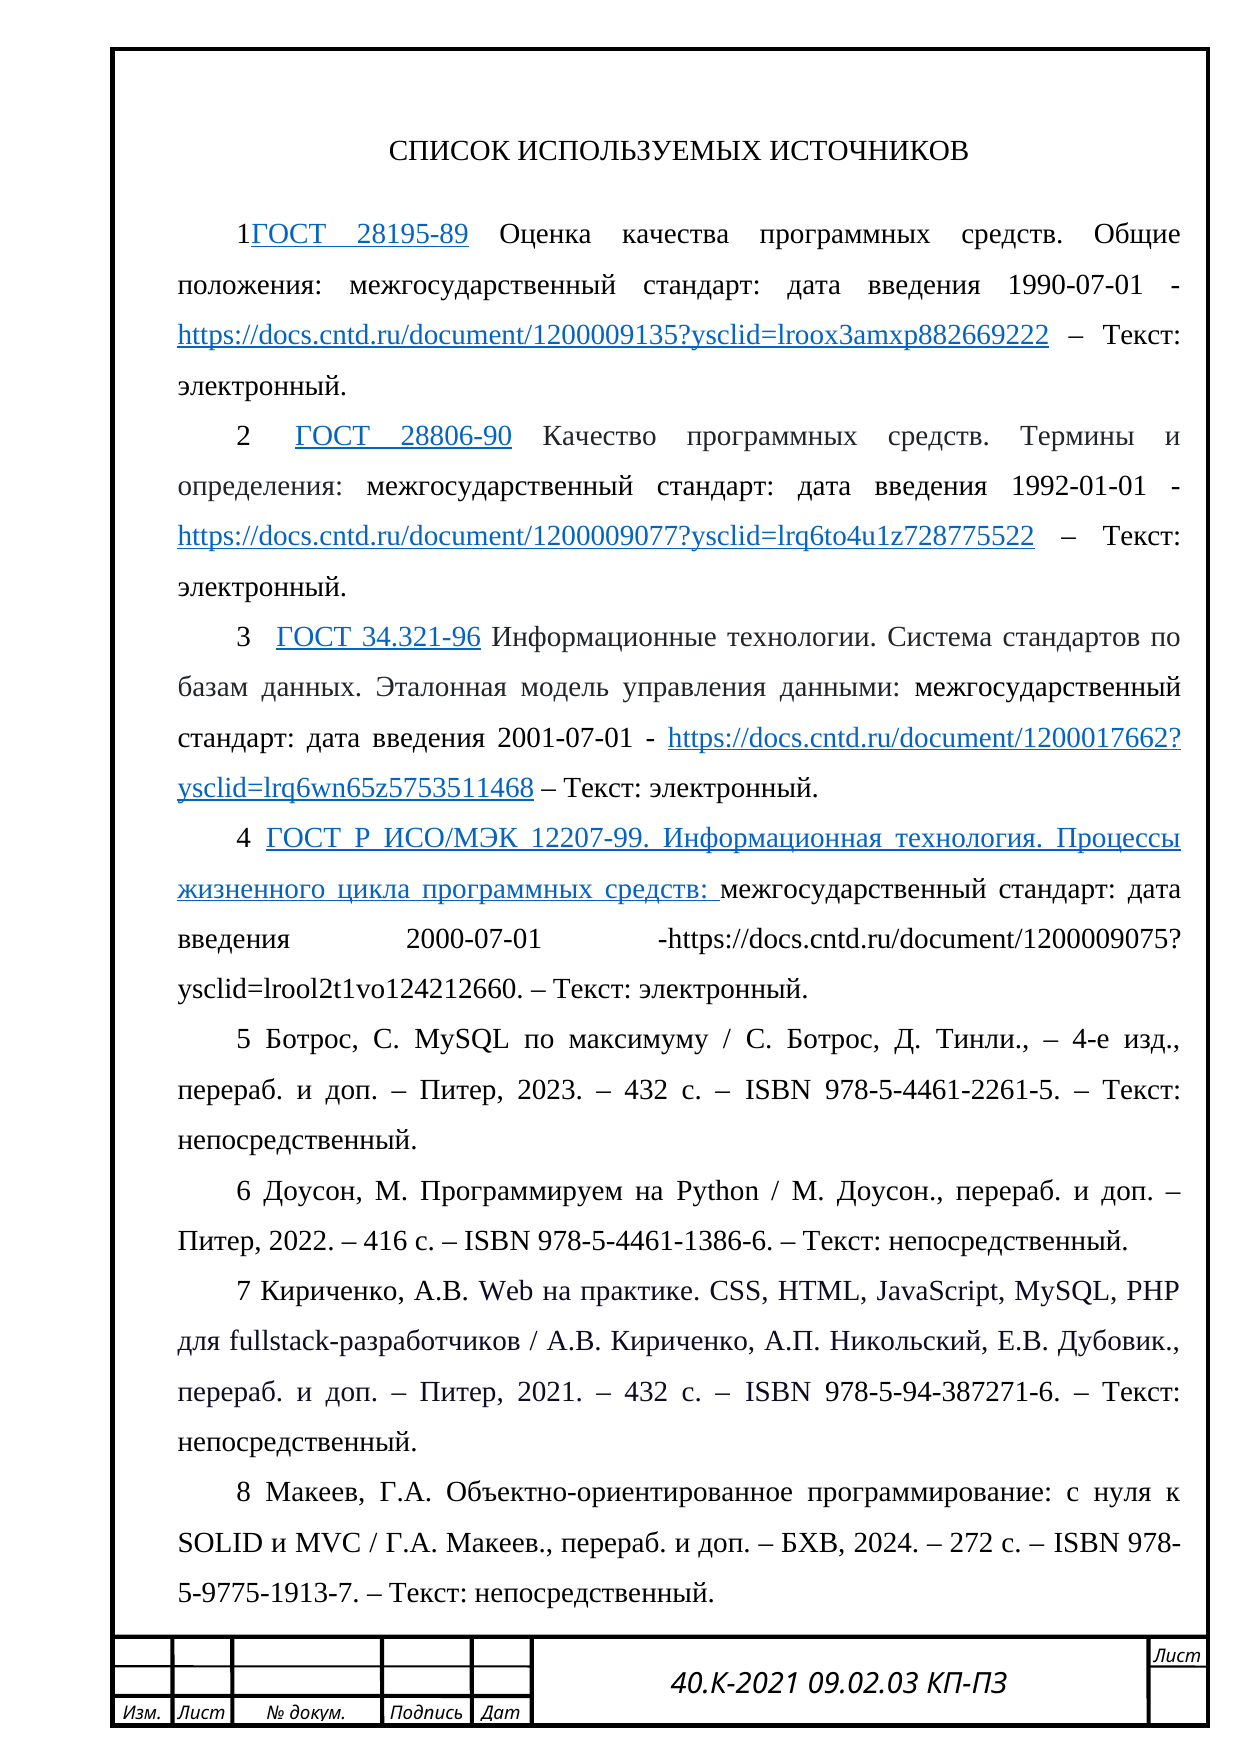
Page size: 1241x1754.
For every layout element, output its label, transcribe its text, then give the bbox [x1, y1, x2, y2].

list ГОСТ 34.321-96 Информационные технологии. Система стандартов по базам данных. Эталонная модель управления данными: межгосударственный стандарт: дата введения 2001-07-01 - https://docs.cntd.ru/document/1200017662?ysclid=lrq6wn65z5753511468 – Текст: электронный. [177, 619, 1181, 804]
list Кириченко, А.В. Web на практике. CSS, HTML, JavaScript, MySQL, PHP для fullstack-разработчиков / А.В. Кириченко, А.П. Никольский, Е.В. Дубовик., перераб. и доп. – Питер, 2021. – 432 с. – ISBN 978-5-94-387271-6. – Текст: непосредственный. [177, 1273, 1181, 1458]
list ГОСТ 28806-90 Качество программных средств. Термины и определения: межгосударственный стандарт: дата введения 1992-01-01 - https://docs.cntd.ru/document/1200009077?ysclid=lrq6to4u1z728775522 – Текст: электронный. [177, 418, 1181, 602]
list Доусон, М. Программируем на Python / М. Доусон., перераб. и доп. – Питер, 2022. – 416 с. – ISBN 978-5-4461-1386-6. – Текст: непосредственный. [177, 1173, 1181, 1256]
text СПИСОК ИСПОЛЬЗУЕМЫХ ИСТОЧНИКОВ [177, 133, 1181, 166]
list ГОСТ Р ИСО/МЭК 12207-99. Информационная технология. Процессы жизненного цикла программных средств: межгосударственный стандарт: дата введения 2000-07-01 -https://docs.cntd.ru/document/1200009075?ysclid=lrool2t1vo124212660. – Текст: электронный. [177, 820, 1181, 1005]
list Макеев, Г.А. Объектно-ориентированное программирование: с нуля к SOLID и MVC / Г.А. Макеев., перераб. и доп. – БХВ, 2024. – 272 с. – ISBN 978-5-9775-1913-7. – Текст: непосредственный. [177, 1474, 1181, 1609]
list Ботрос, С. MySQL по максимуму / C. Ботрос, Д. Тинли., – 4-е изд., перераб. и доп. – Питер, 2023. – 432 с. – ISBN 978-5-4461-2261-5. – Текст: непосредственный. [177, 1022, 1181, 1156]
list ГОСТ 28195-89 Оценка качества программных средств. Общие положения: межгосударственный стандарт: дата введения 1990-07-01 - https://docs.cntd.ru/document/1200009135?ysclid=lroox3amxp882669222 – Текст: электронный. [177, 217, 1181, 401]
